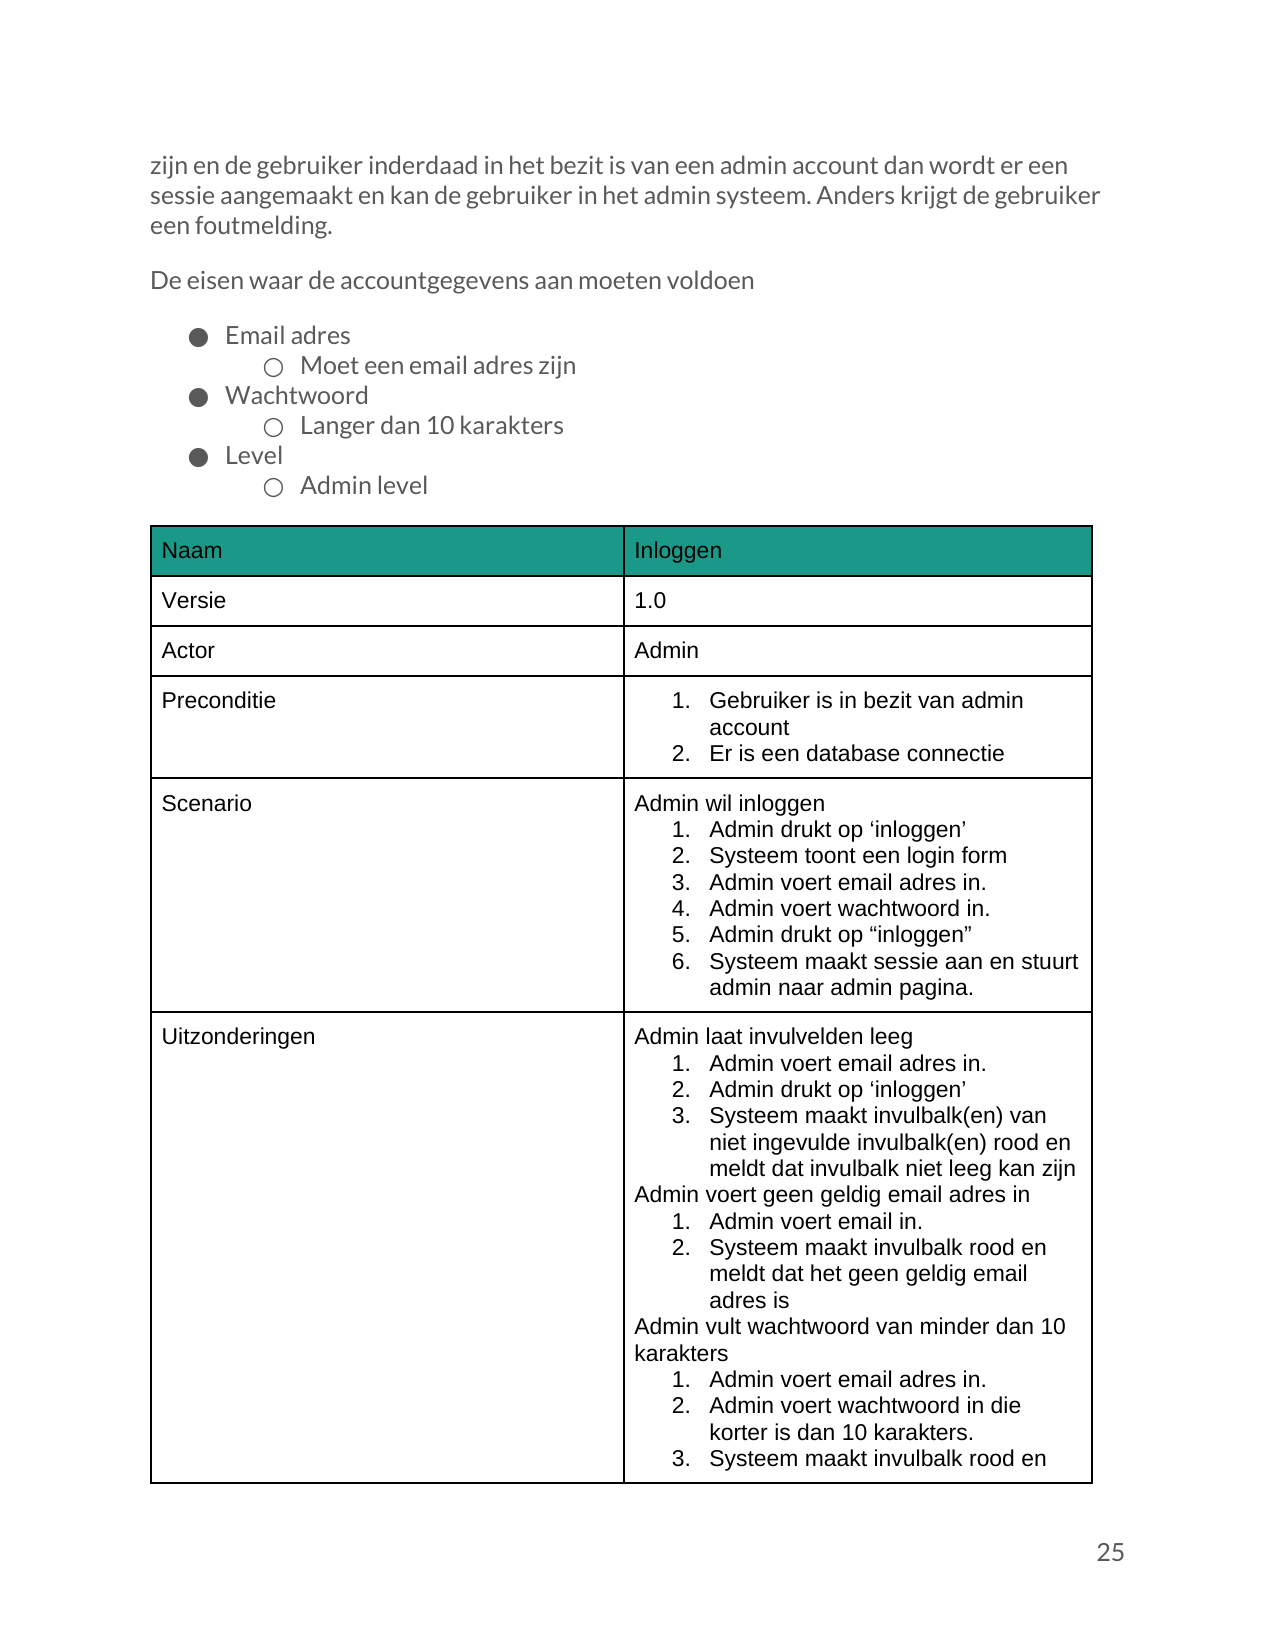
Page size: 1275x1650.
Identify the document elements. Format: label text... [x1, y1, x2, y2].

table_cell Admin [625, 627, 1091, 675]
list Level [187, 440, 1125, 470]
table_cell Versie [152, 577, 623, 625]
list Admin level [262, 470, 1125, 500]
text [150, 150, 1125, 240]
list Email adres [187, 320, 1125, 350]
table_header Naam [152, 527, 623, 575]
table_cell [625, 1013, 1091, 1482]
text De eisen waar de accountgegevens aan moeten voldoen [150, 265, 1125, 295]
table_cell Gebruiker is in bezit van admin account Er is een database connectie [625, 677, 1091, 777]
table_cell Uitzonderingen [152, 1013, 623, 1482]
table_cell 1.0 [625, 577, 1091, 625]
table_cell Admin wil inloggen Admin drukt op ‘inloggen’ Systeem toont een login form Admin voert email adres in. Admin voert wachtwoord in. Admin drukt op “inloggen” Systeem maakt sessie aan en stuurt admin naar admin pagina. [625, 779, 1091, 1011]
table_cell Actor [152, 627, 623, 675]
list Wachtwoord [187, 380, 1125, 410]
table_cell Scenario [152, 779, 623, 1011]
table_cell Preconditie [152, 677, 623, 777]
list Langer dan 10 karakters [262, 410, 1125, 440]
table_header Inloggen [625, 527, 1091, 575]
list Moet een email adres zijn [262, 350, 1125, 380]
